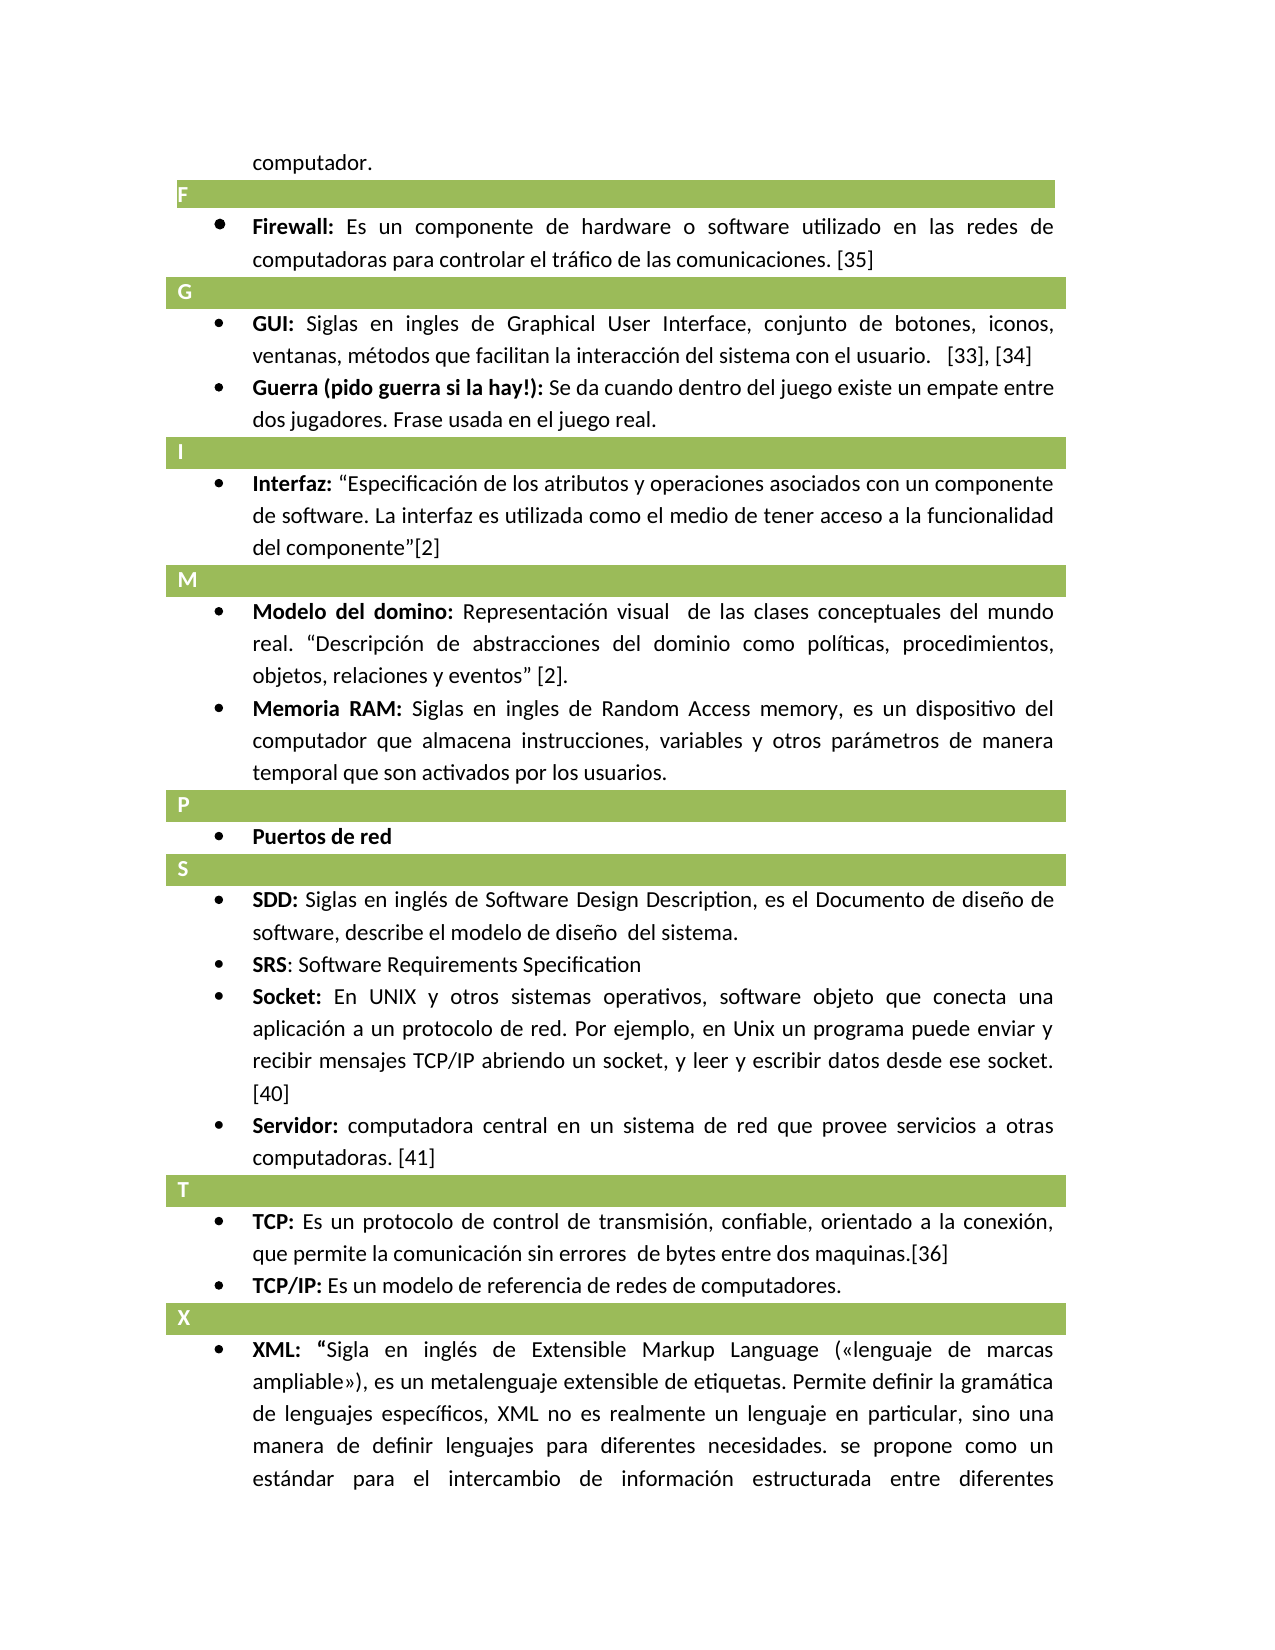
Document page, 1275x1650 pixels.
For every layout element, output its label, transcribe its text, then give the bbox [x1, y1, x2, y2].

table_cell GUI: Siglas en ingles de Graphical User Interface, conjunto de botones, iconos, ventanas, métodos que facilitan la interacción del sistema con el usuario. [33], [34] Guerra (pido guerra si la hay!): Se da cuando dentro del juego existe un empate entre dos jugadores. Frase usada en el juego real. [166, 309, 1066, 437]
table_cell T [166, 1175, 1066, 1207]
table_cell Puertos de red [166, 822, 1066, 854]
table_cell G [166, 277, 1066, 309]
table_cell M [166, 565, 1066, 597]
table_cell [166, 148, 1066, 277]
table_cell I [166, 437, 1066, 469]
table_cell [166, 1335, 1066, 1492]
table_cell Modelo del domino: Representación visual de las clases conceptuales del mundo real. “Descripción de abstracciones del dominio como políticas, procedimientos, objetos, relaciones y eventos” [2]. Memoria RAM: Siglas en ingles de Random Access memory, es un dispositivo del computador que almacena instrucciones, variables y otros parámetros de manera temporal que son activados por los usuarios. [166, 597, 1066, 790]
table_cell TCP: Es un protocolo de control de transmisión, confiable, orientado a la conexión, que permite la comunicación sin errores de bytes entre dos maquinas.[36] TCP/IP: Es un modelo de referencia de redes de computadores. [166, 1207, 1066, 1303]
table_cell P [166, 790, 1066, 822]
table_cell X [166, 1303, 1066, 1335]
table_cell SDD: Siglas en inglés de Software Design Description, es el Documento de diseño de software, describe el modelo de diseño del sistema. SRS: Software Requirements Specification Socket: En UNIX y otros sistemas operativos, software objeto que conecta una aplicación a un protocolo de red. Por ejemplo, en Unix un programa puede enviar y recibir mensajes TCP/IP abriendo un socket, y leer y escribir datos desde ese socket. [40] Servidor: computadora central en un sistema de red que provee servicios a otras computadoras. [41] [166, 886, 1066, 1175]
table_cell Interfaz: “Especificación de los atributos y operaciones asociados con un componente de software. La interfaz es utilizada como el medio de tener acceso a la funcionalidad del componente”[2] [166, 469, 1066, 565]
table_cell S [166, 854, 1066, 886]
